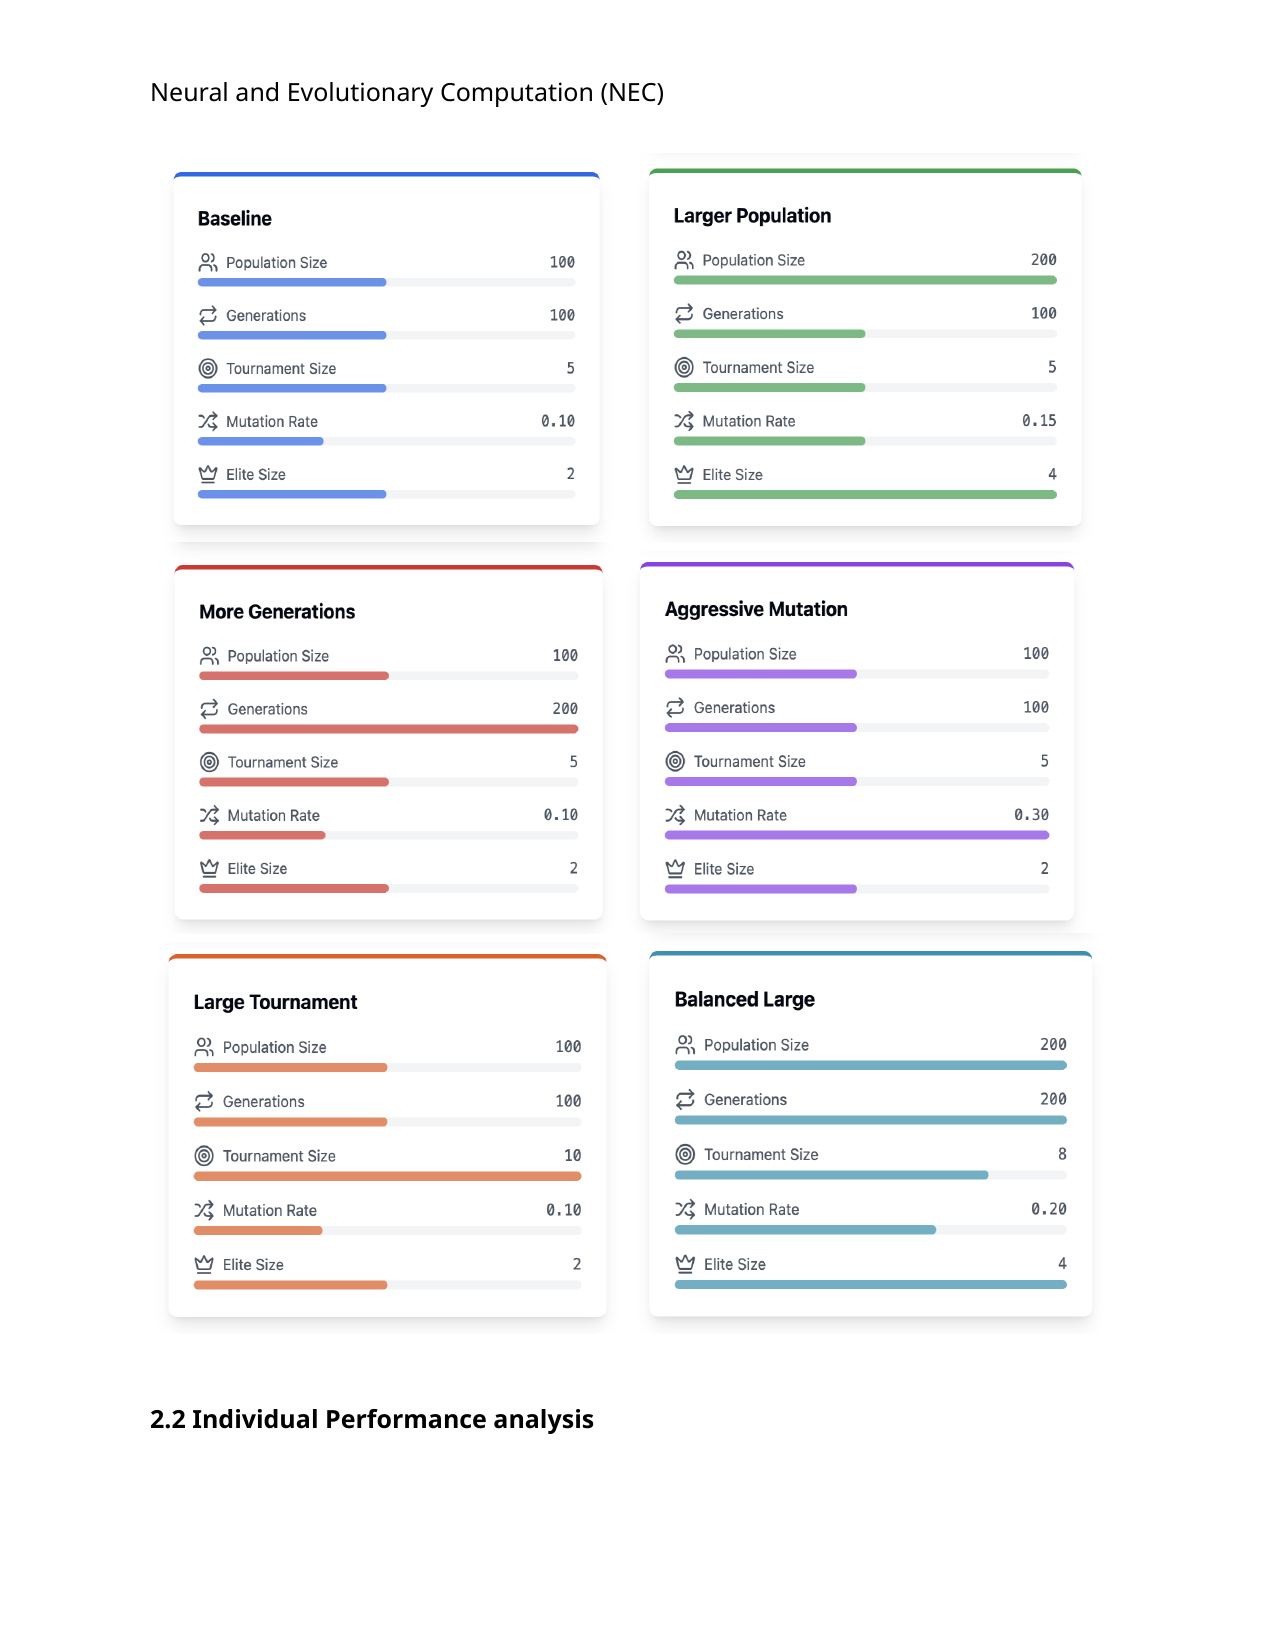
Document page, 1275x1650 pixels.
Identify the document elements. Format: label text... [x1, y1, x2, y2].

picture [150, 150, 1113, 1334]
text 2.2 Individual Performance analysis [150, 1402, 1125, 1436]
